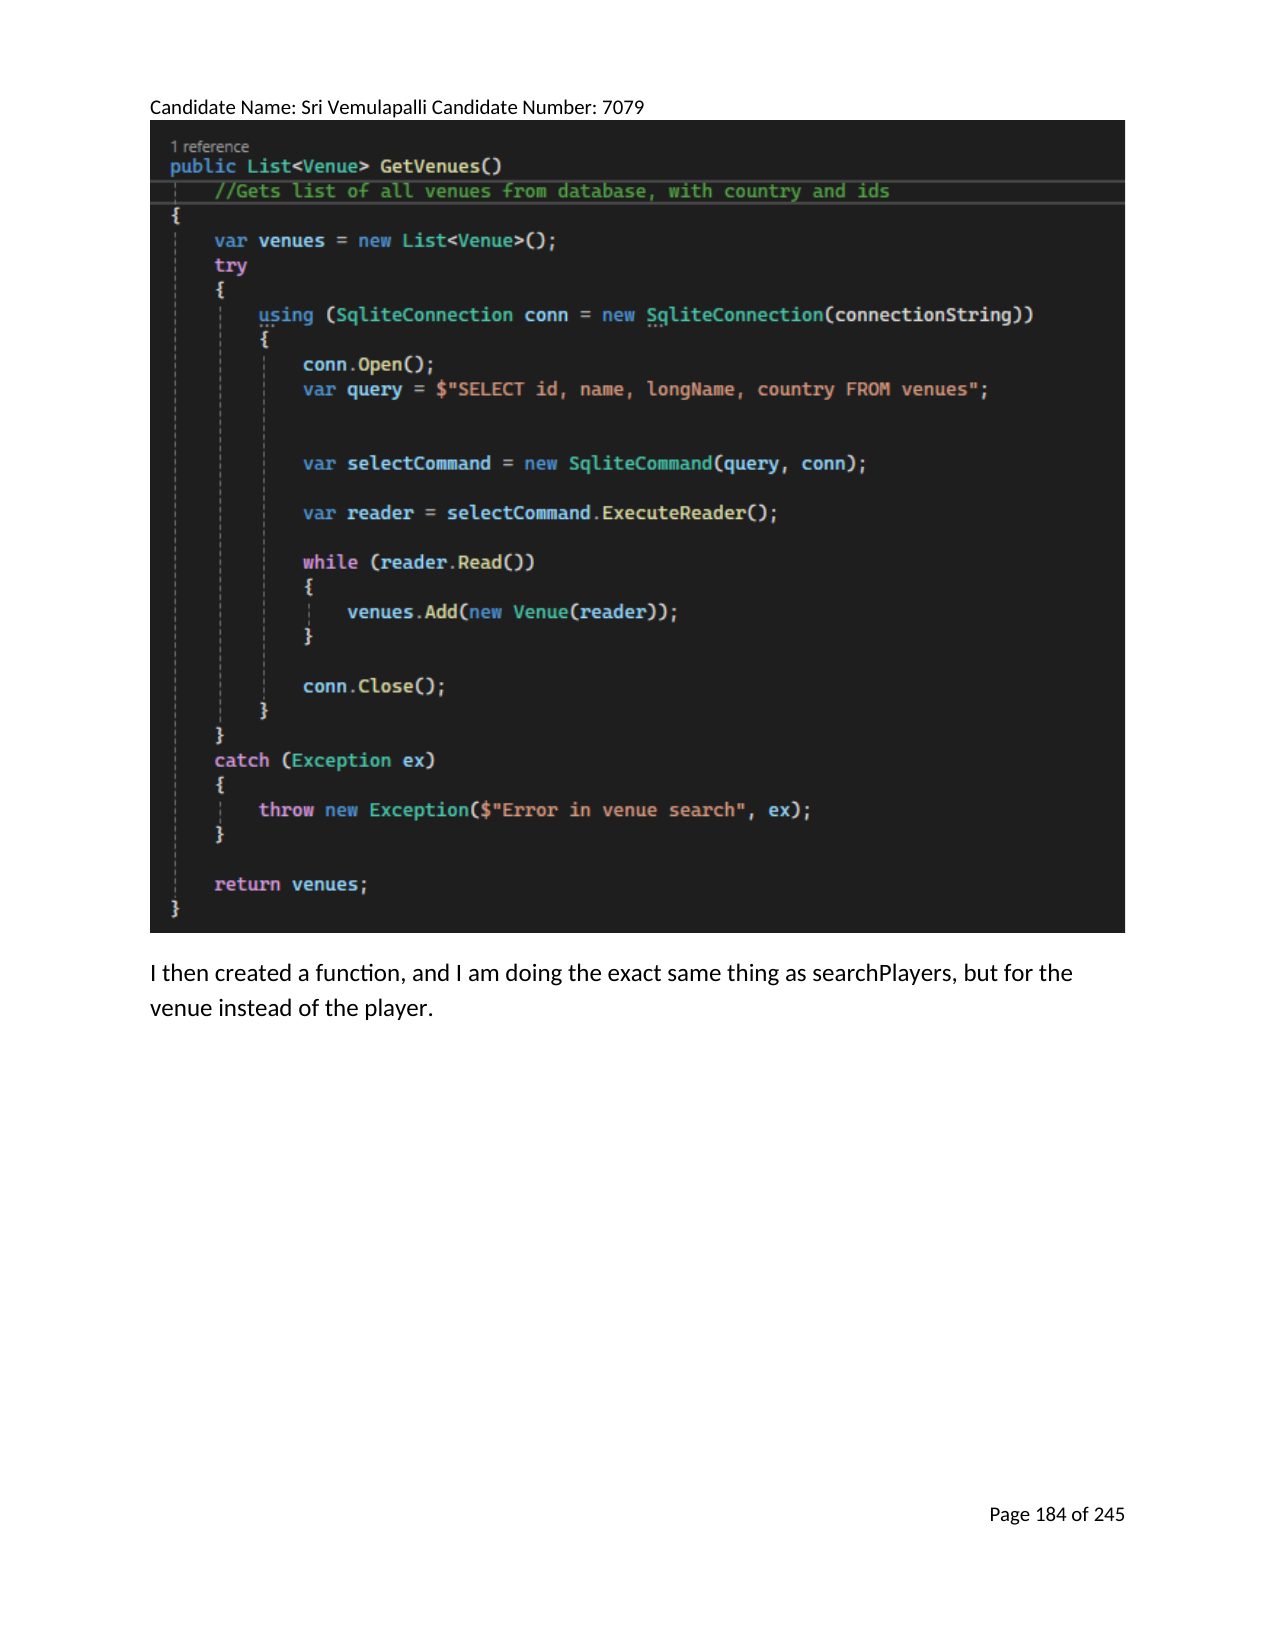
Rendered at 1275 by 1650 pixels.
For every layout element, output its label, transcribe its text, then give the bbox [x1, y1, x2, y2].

picture [150, 120, 1125, 933]
text I then created a function, and I am doing the exact same thing as searchPlayers, but for the venue instead of the player. [150, 957, 1125, 1022]
